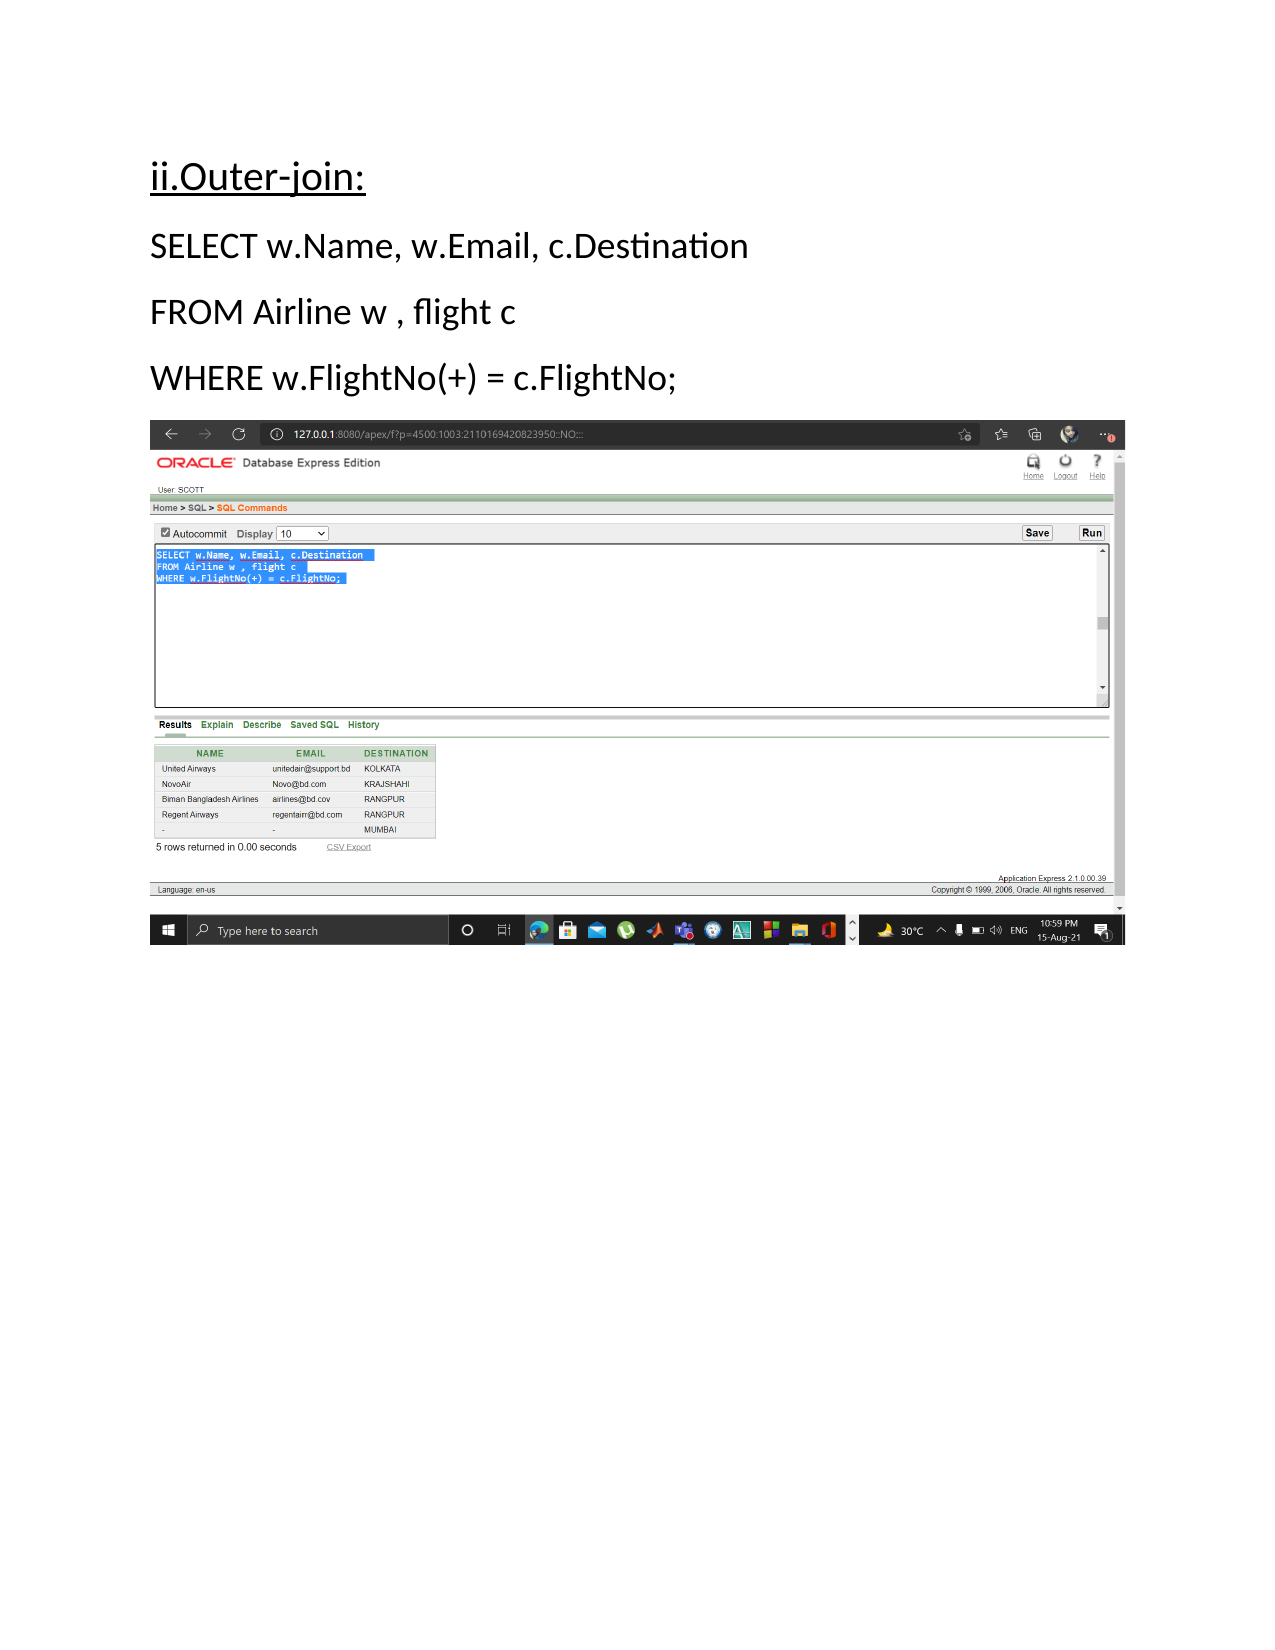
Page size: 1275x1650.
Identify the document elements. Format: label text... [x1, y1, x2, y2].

text ii.Outer-join: [150, 150, 1125, 201]
picture [150, 420, 1125, 945]
text SELECT w.Name, w.Email, c.Destination [150, 222, 1125, 267]
text FROM Airline w , flight c [150, 288, 1125, 333]
text WHERE w.FlightNo(+) = c.FlightNo; [150, 354, 1125, 400]
